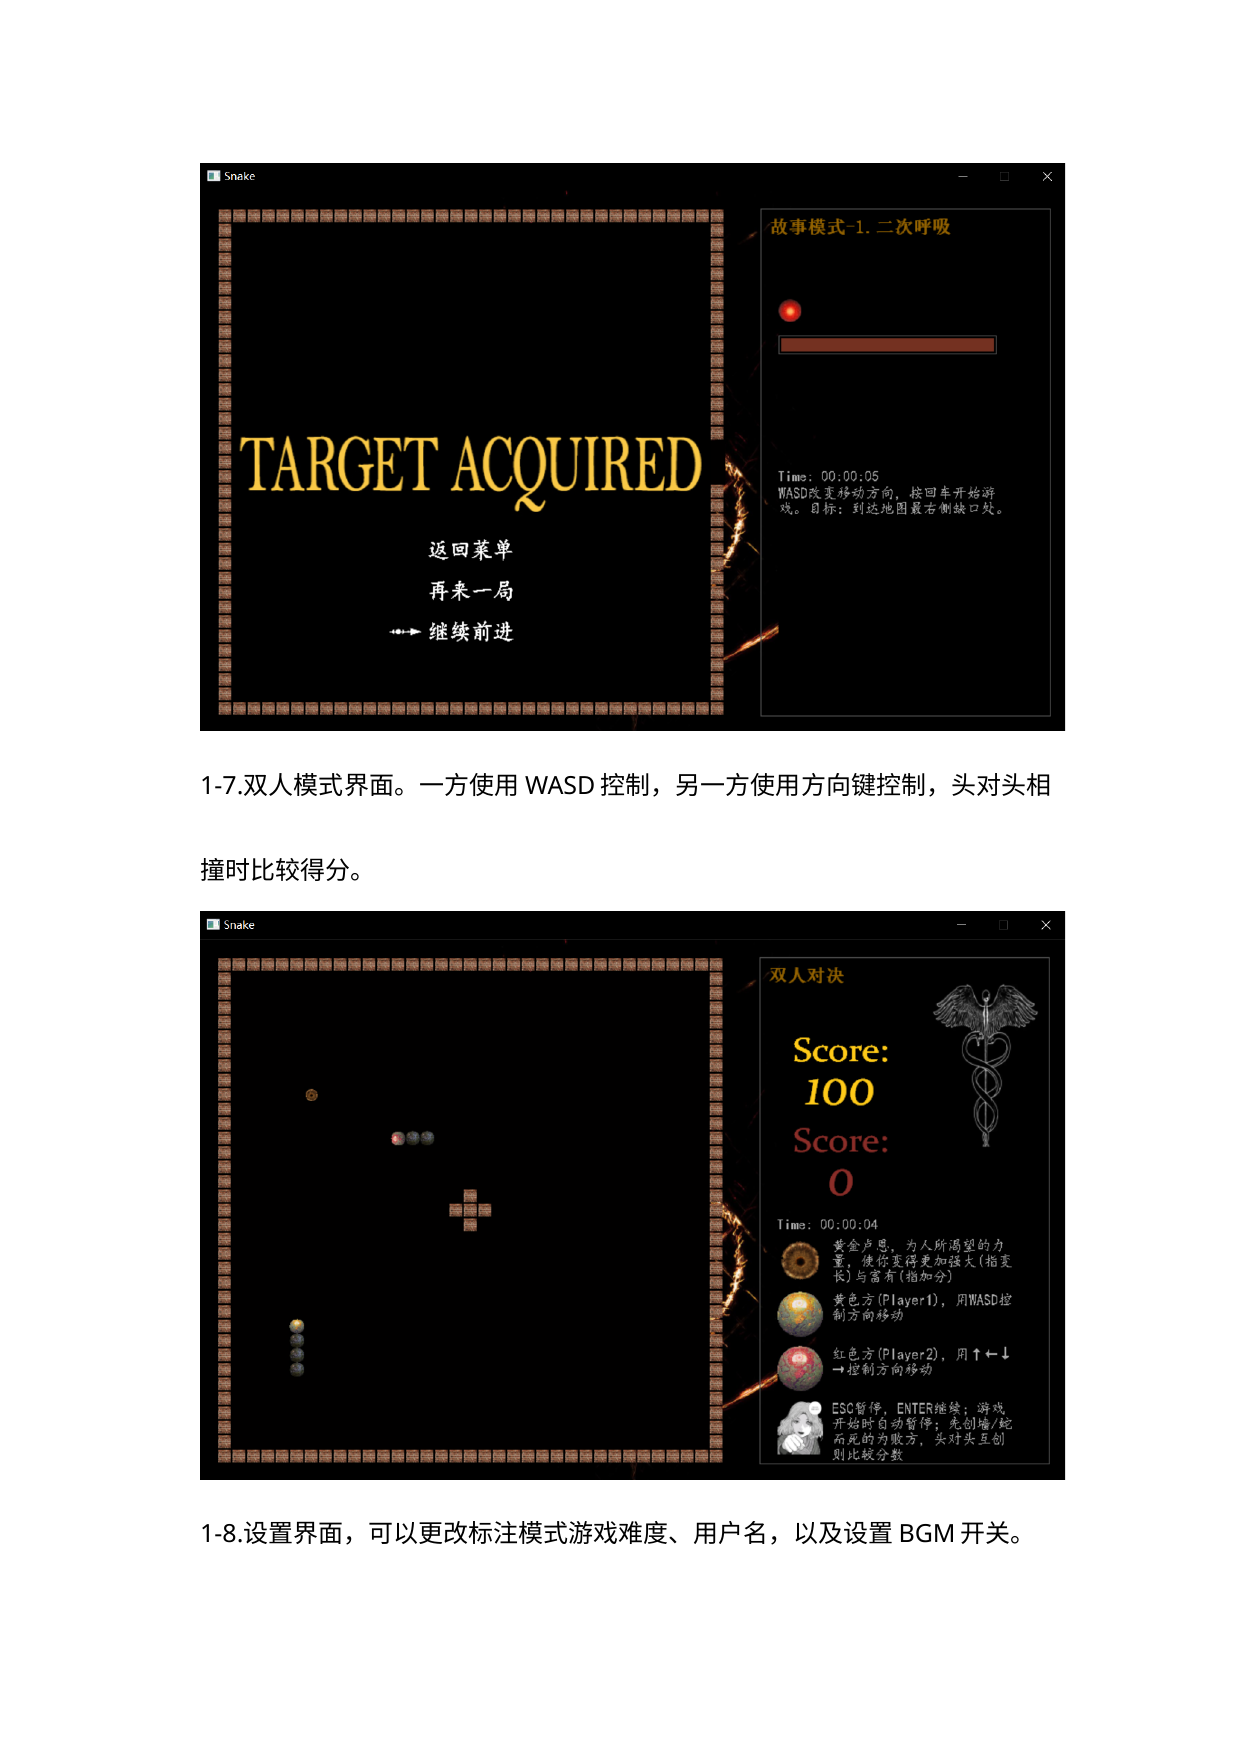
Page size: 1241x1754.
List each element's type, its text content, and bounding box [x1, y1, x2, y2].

text 1-7.双人模式界面。一方使用WASD控制，另一方使用方向键控制，头对头相撞时比较得分。 [200, 749, 1053, 902]
picture [200, 911, 1066, 1480]
picture [200, 163, 1066, 731]
text 1-8.设置界面，可以更改标注模式游戏难度、用户名，以及设置BGM开关。 [200, 1497, 1053, 1565]
